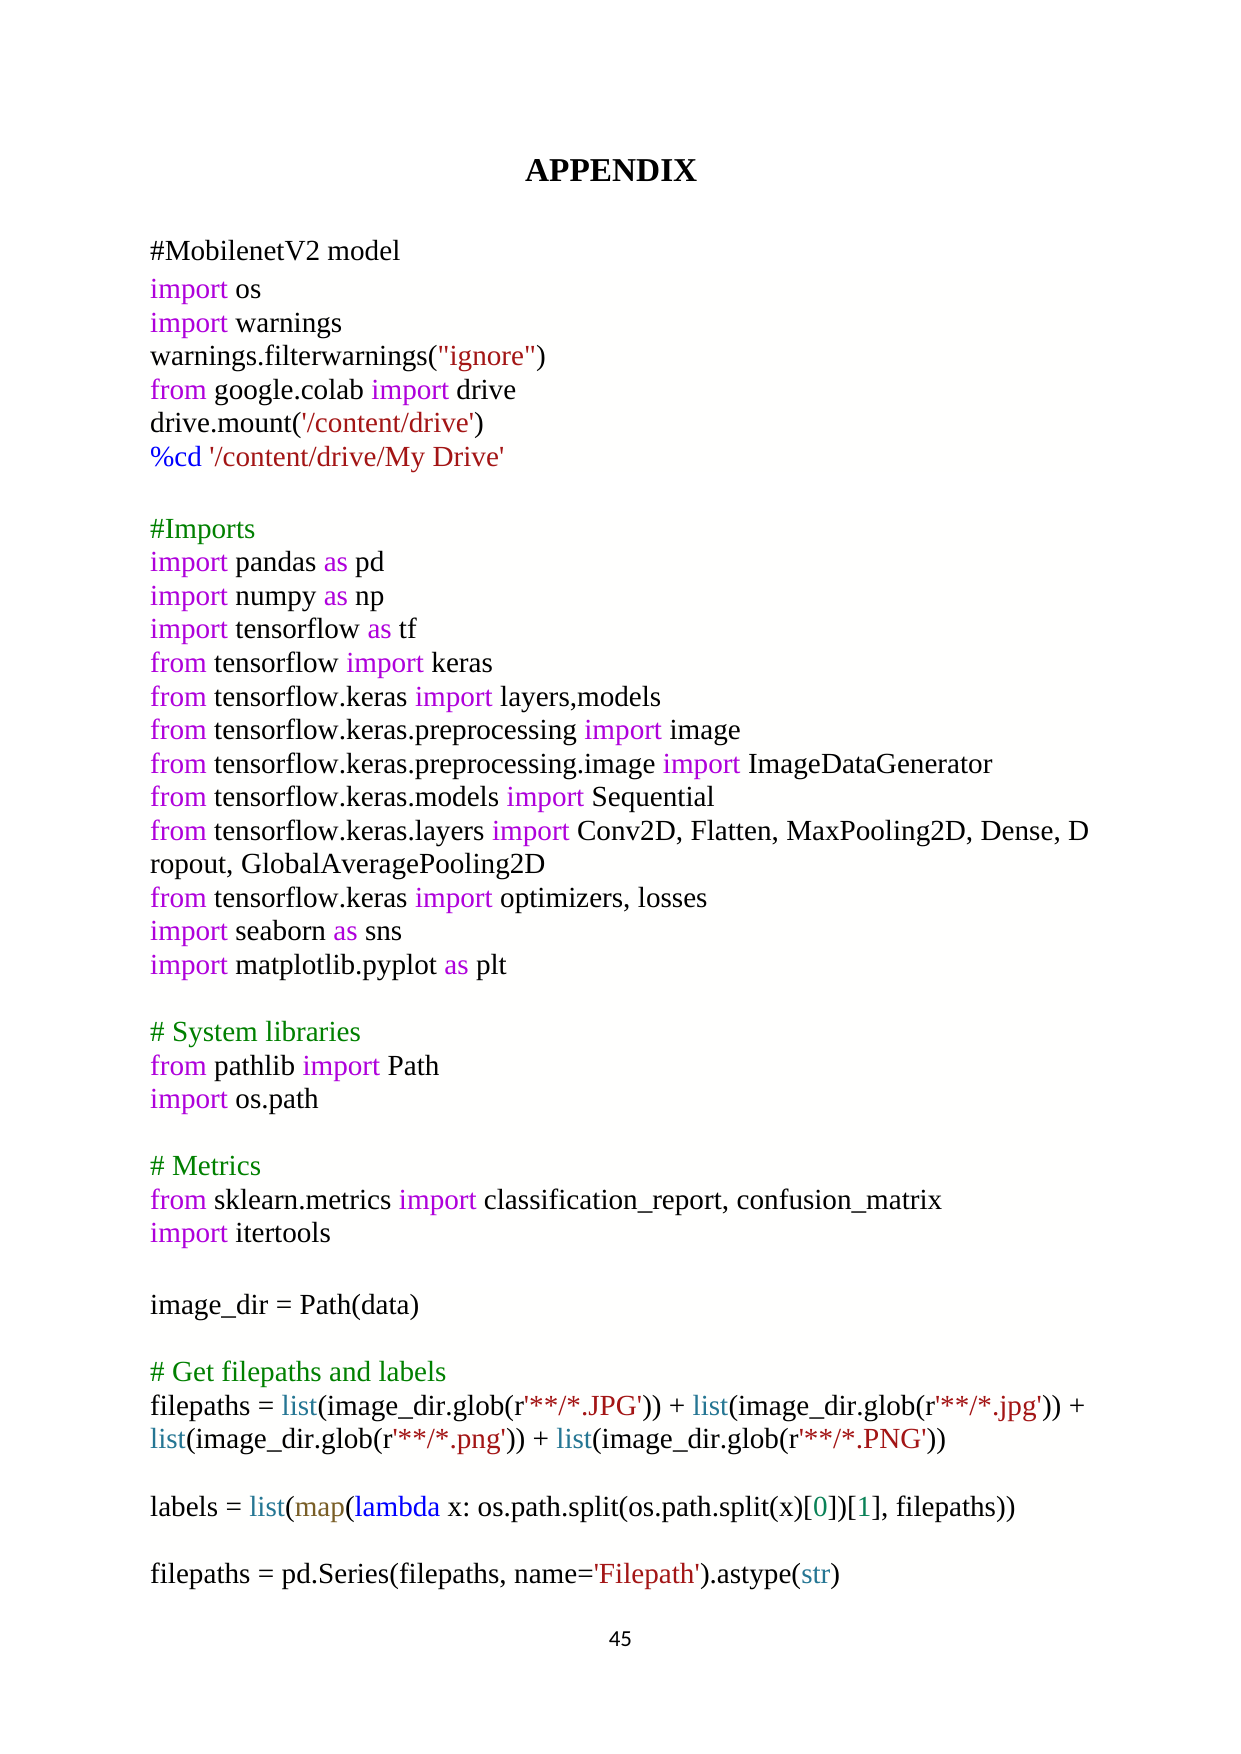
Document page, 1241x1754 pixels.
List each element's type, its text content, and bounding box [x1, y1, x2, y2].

text import os.path [150, 1081, 1090, 1115]
text from tensorflow.keras import optimizers, losses [150, 880, 1090, 913]
text import numpy as np [150, 578, 1090, 612]
text # Get filepaths and labels [150, 1354, 1090, 1388]
text import itertools [150, 1215, 1090, 1249]
text image_dir = Path(data) [150, 1287, 1090, 1321]
text APPENDIX [525, 150, 1090, 188]
text import tensorflow as tf [150, 612, 1090, 645]
text from tensorflow import keras [150, 645, 1090, 679]
text filepaths = pd.Series(filepaths, name='Filepath').astype(str) [150, 1556, 1090, 1589]
text from google.colab import drive [150, 372, 1090, 405]
text from pathlib import Path [150, 1048, 1090, 1081]
text #MobilenetV2 model [150, 233, 1090, 266]
text #Imports [150, 511, 1090, 544]
text from tensorflow.keras.preprocessing import image [150, 712, 1090, 746]
text # System libraries [150, 1014, 1090, 1048]
text labels = list(map(lambda x: os.path.split(os.path.split(x)[0])[1], filepaths)) [150, 1489, 1090, 1522]
text import matplotlib.pyplot as plt [150, 947, 1090, 981]
text from tensorflow.keras.preprocessing.image import ImageDataGenerator [150, 746, 1090, 779]
text filepaths = list(image_dir.glob(r'**/*.JPG')) + list(image_dir.glob(r'**/*.jpg')) + list(image_dir.glob(r'**/*.png')) + list(image_dir.glob(r'**/*.PNG')) [150, 1388, 1090, 1455]
text warnings.filterwarnings("ignore") [150, 338, 1090, 372]
text from tensorflow.keras.layers import Conv2D, Flatten, MaxPooling2D, Dense, Dropout, GlobalAveragePooling2D [150, 813, 1090, 880]
text import warnings [150, 305, 1090, 338]
text drive.mount('/content/drive') [150, 405, 1090, 439]
text from tensorflow.keras import layers,models [150, 679, 1090, 712]
text import seaborn as sns [150, 913, 1090, 947]
text %cd '/content/drive/My Drive' [150, 439, 1090, 472]
text from tensorflow.keras.models import Sequential [150, 779, 1090, 813]
text import pandas as pd [150, 544, 1090, 578]
text from sklearn.metrics import classification_report, confusion_matrix [150, 1182, 1090, 1215]
text import os [150, 271, 1090, 305]
text # Metrics [150, 1148, 1090, 1182]
